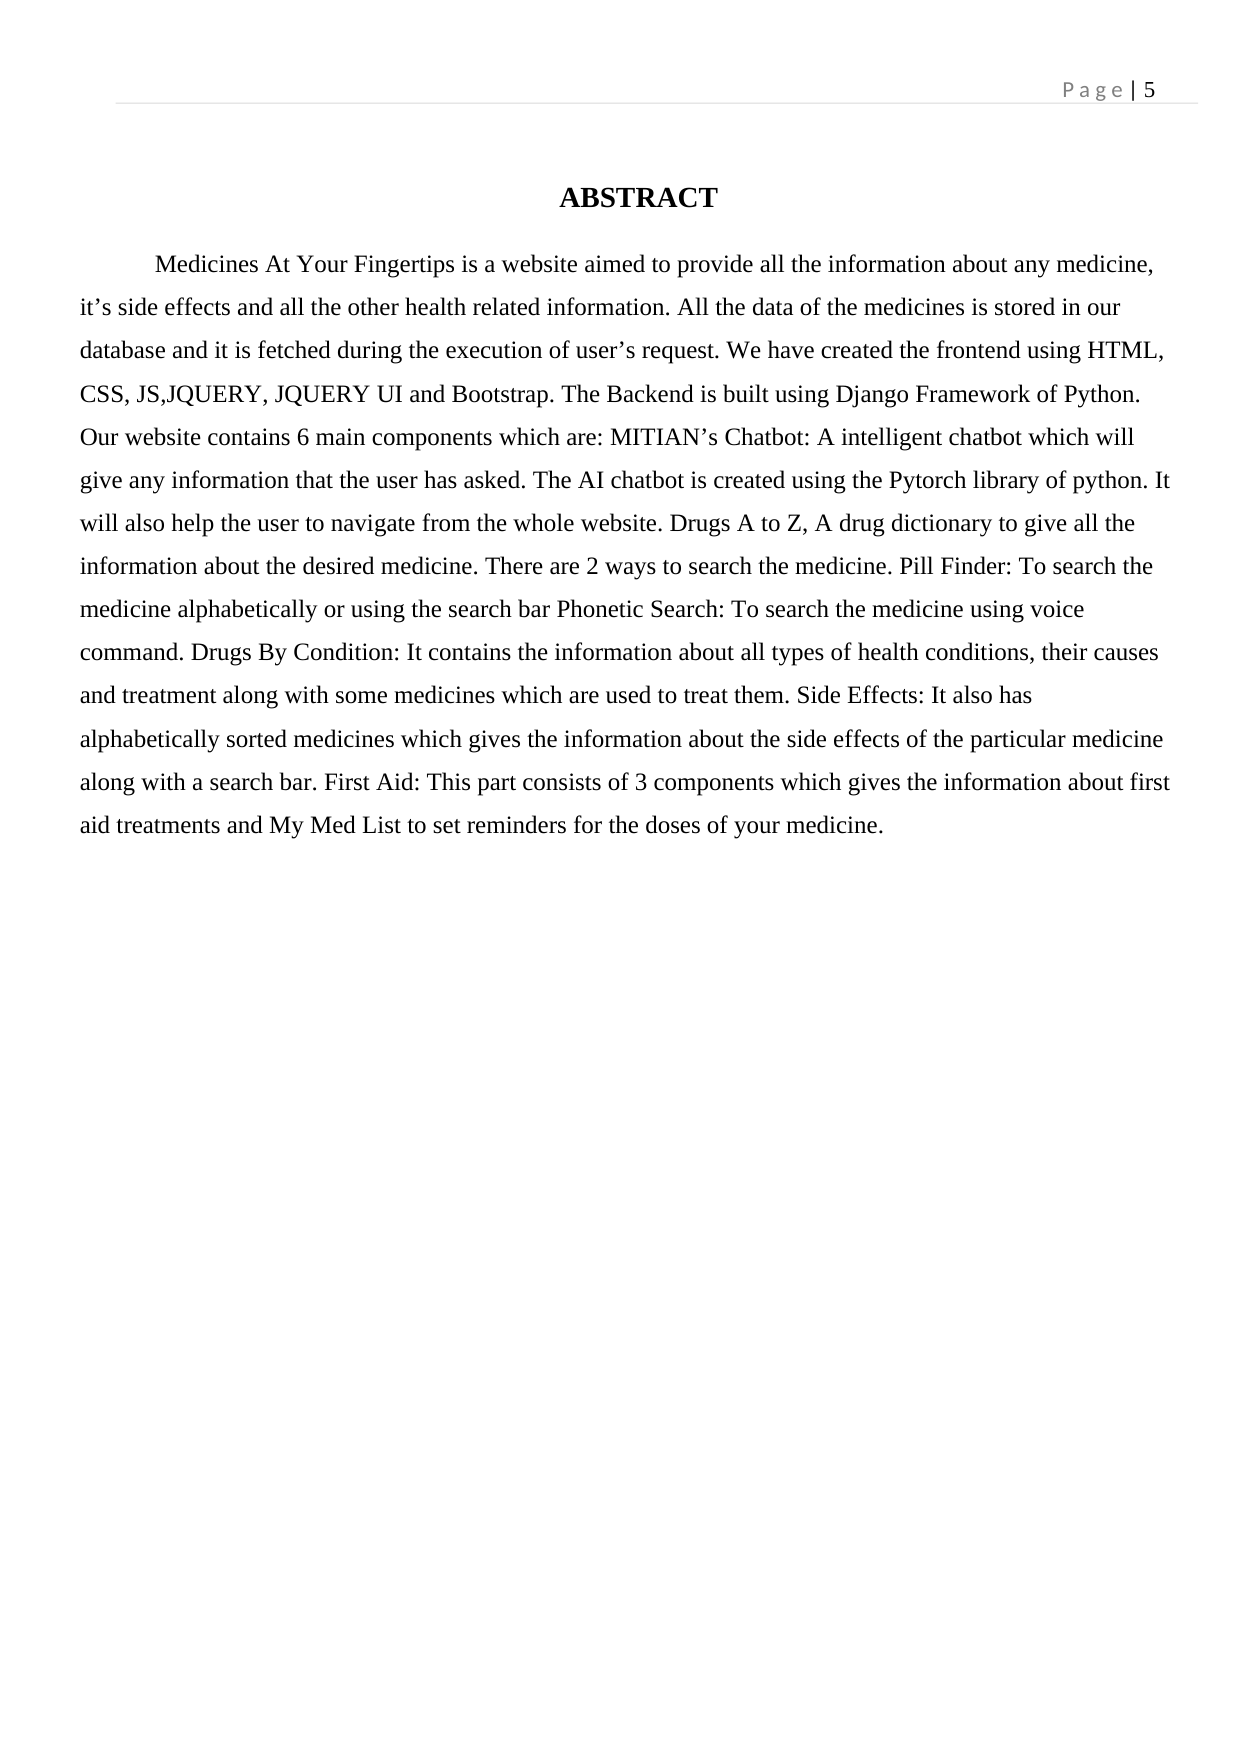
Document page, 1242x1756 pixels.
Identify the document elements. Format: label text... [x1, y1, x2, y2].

subtitle ABSTRACT [270, 180, 1007, 213]
text Medicines At Your Fingertips is a website aimed to provide all the information about any medicine, it’s side effects and all the other health related information. All the data of the medicines is stored in our database and it is fetched during the execution of user’s request. We have created the frontend using HTML, CSS, JS,JQUERY, JQUERY UI and Bootstrap. The Backend is built using Django Framework of Python. Our website contains 6 main components which are: MITIAN’s Chatbot: A intelligent chatbot which will give any information that the user has asked. The AI chatbot is created using the Pytorch library of python. It will also help the user to navigate from the whole website. Drugs A to Z, A drug dictionary to give all the information about the desired medicine. There are 2 ways to search the medicine. Pill Finder: To search the medicine alphabetically or using the search bar Phonetic Search: To search the medicine using voice command. Drugs By Condition: It contains the information about all types of health conditions, their causes and treatment along with some medicines which are used to treat them. Side Effects: It also has alphabetically sorted medicines which gives the information about the side effects of the particular medicine along with a search bar. First Aid: This part consists of 3 components which gives the information about first aid treatments and My Med List to set reminders for the doses of your medicine. [79, 249, 1177, 839]
